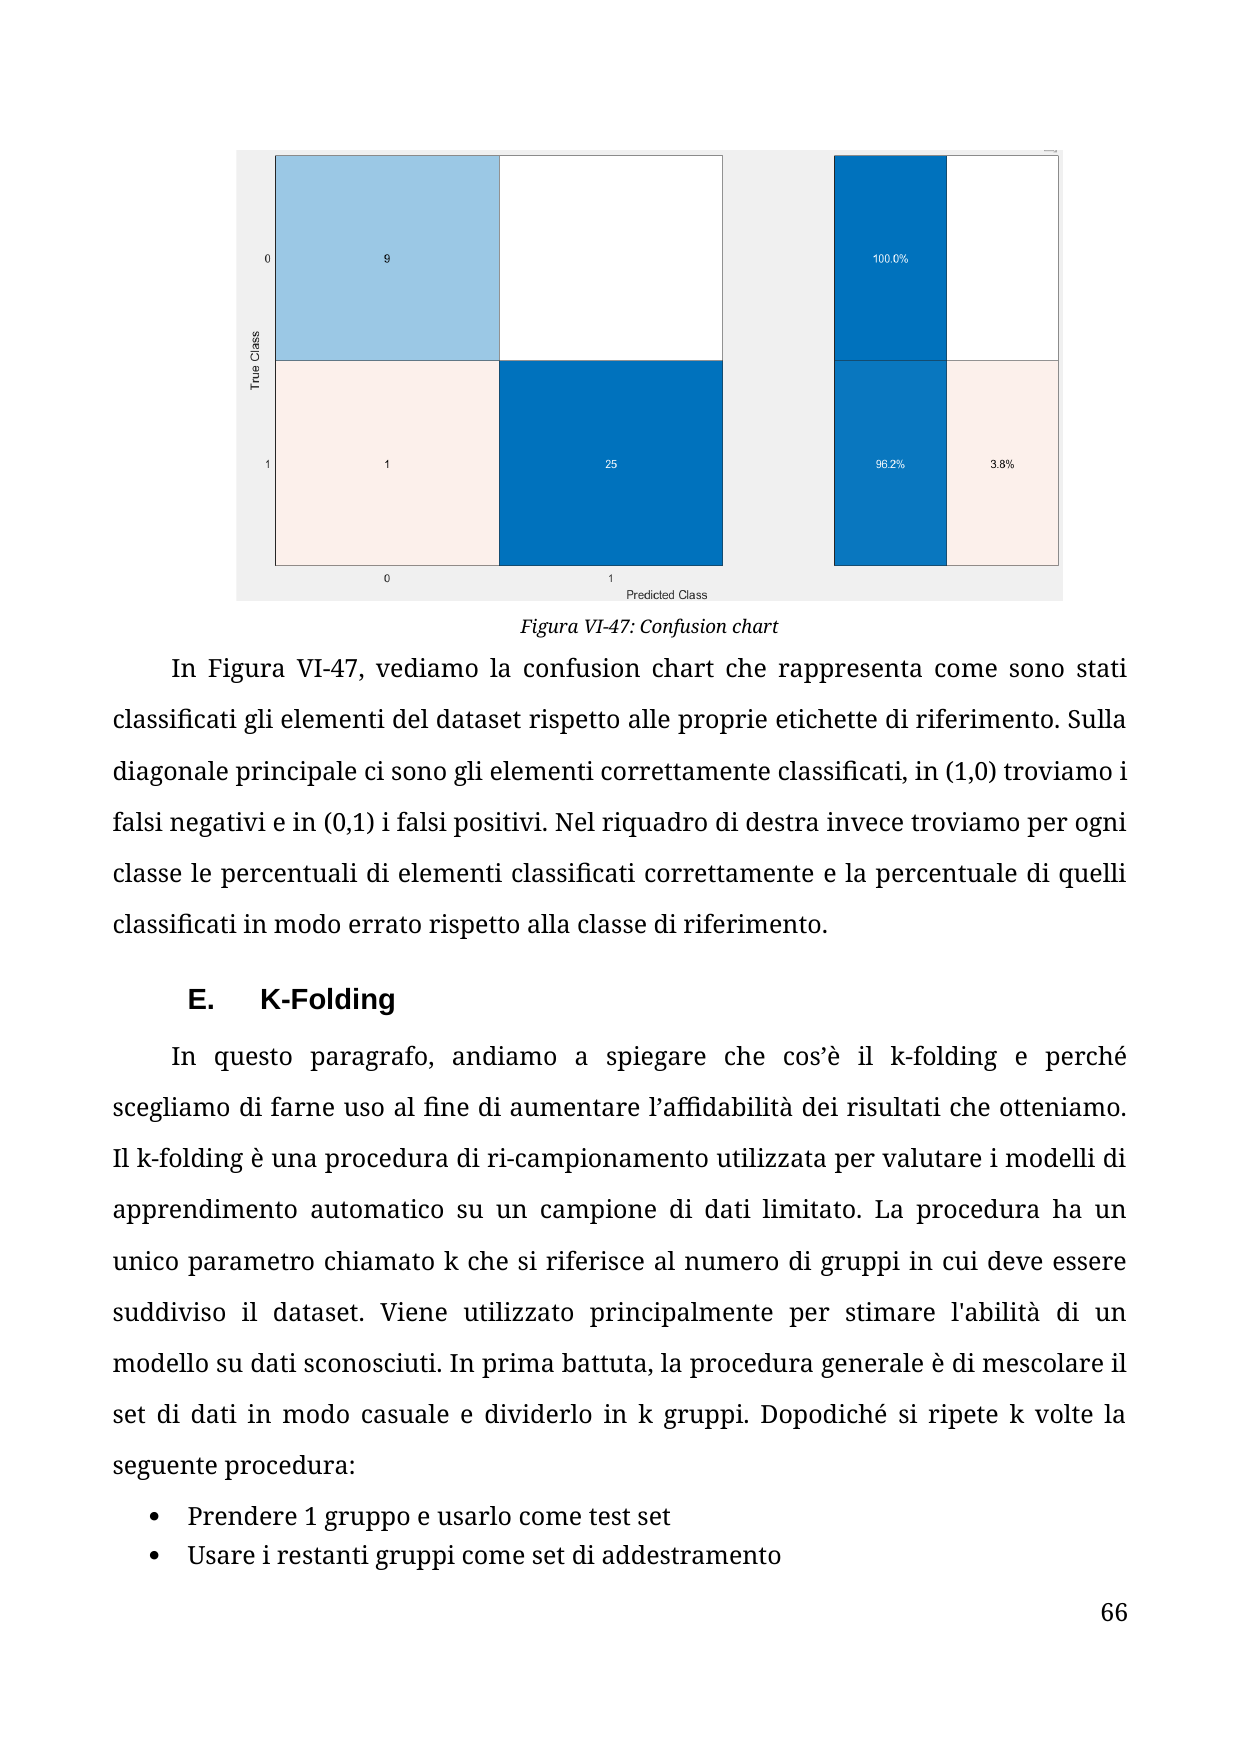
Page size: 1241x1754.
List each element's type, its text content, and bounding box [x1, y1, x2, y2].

text In questo paragrafo, andiamo a spiegare che cos’è il k-folding e perché scegliamo di farne uso al fine di aumentare l’affidabilità dei risultati che otteniamo. Il k-folding è una procedura di ri-campionamento utilizzata per valutare i modelli di apprendimento automatico su un campione di dati limitato. La procedura ha un unico parametro chiamato k che si riferisce al numero di gruppi in cui deve essere suddiviso il dataset. Viene utilizzato principalmente per stimare l'abilità di un modello su dati sconosciuti. In prima battuta, la procedura generale è di mescolare il set di dati in modo casuale e dividerlo in k gruppi. Dopodiché si ripete k volte la seguente procedura: [112, 1039, 1128, 1481]
list Prendere 1 gruppo e usarlo come test set [150, 1498, 1128, 1532]
list Usare i restanti gruppi come set di addestramento [150, 1537, 1128, 1572]
subtitle K-Folding [187, 982, 1128, 1016]
picture [236, 150, 1063, 601]
